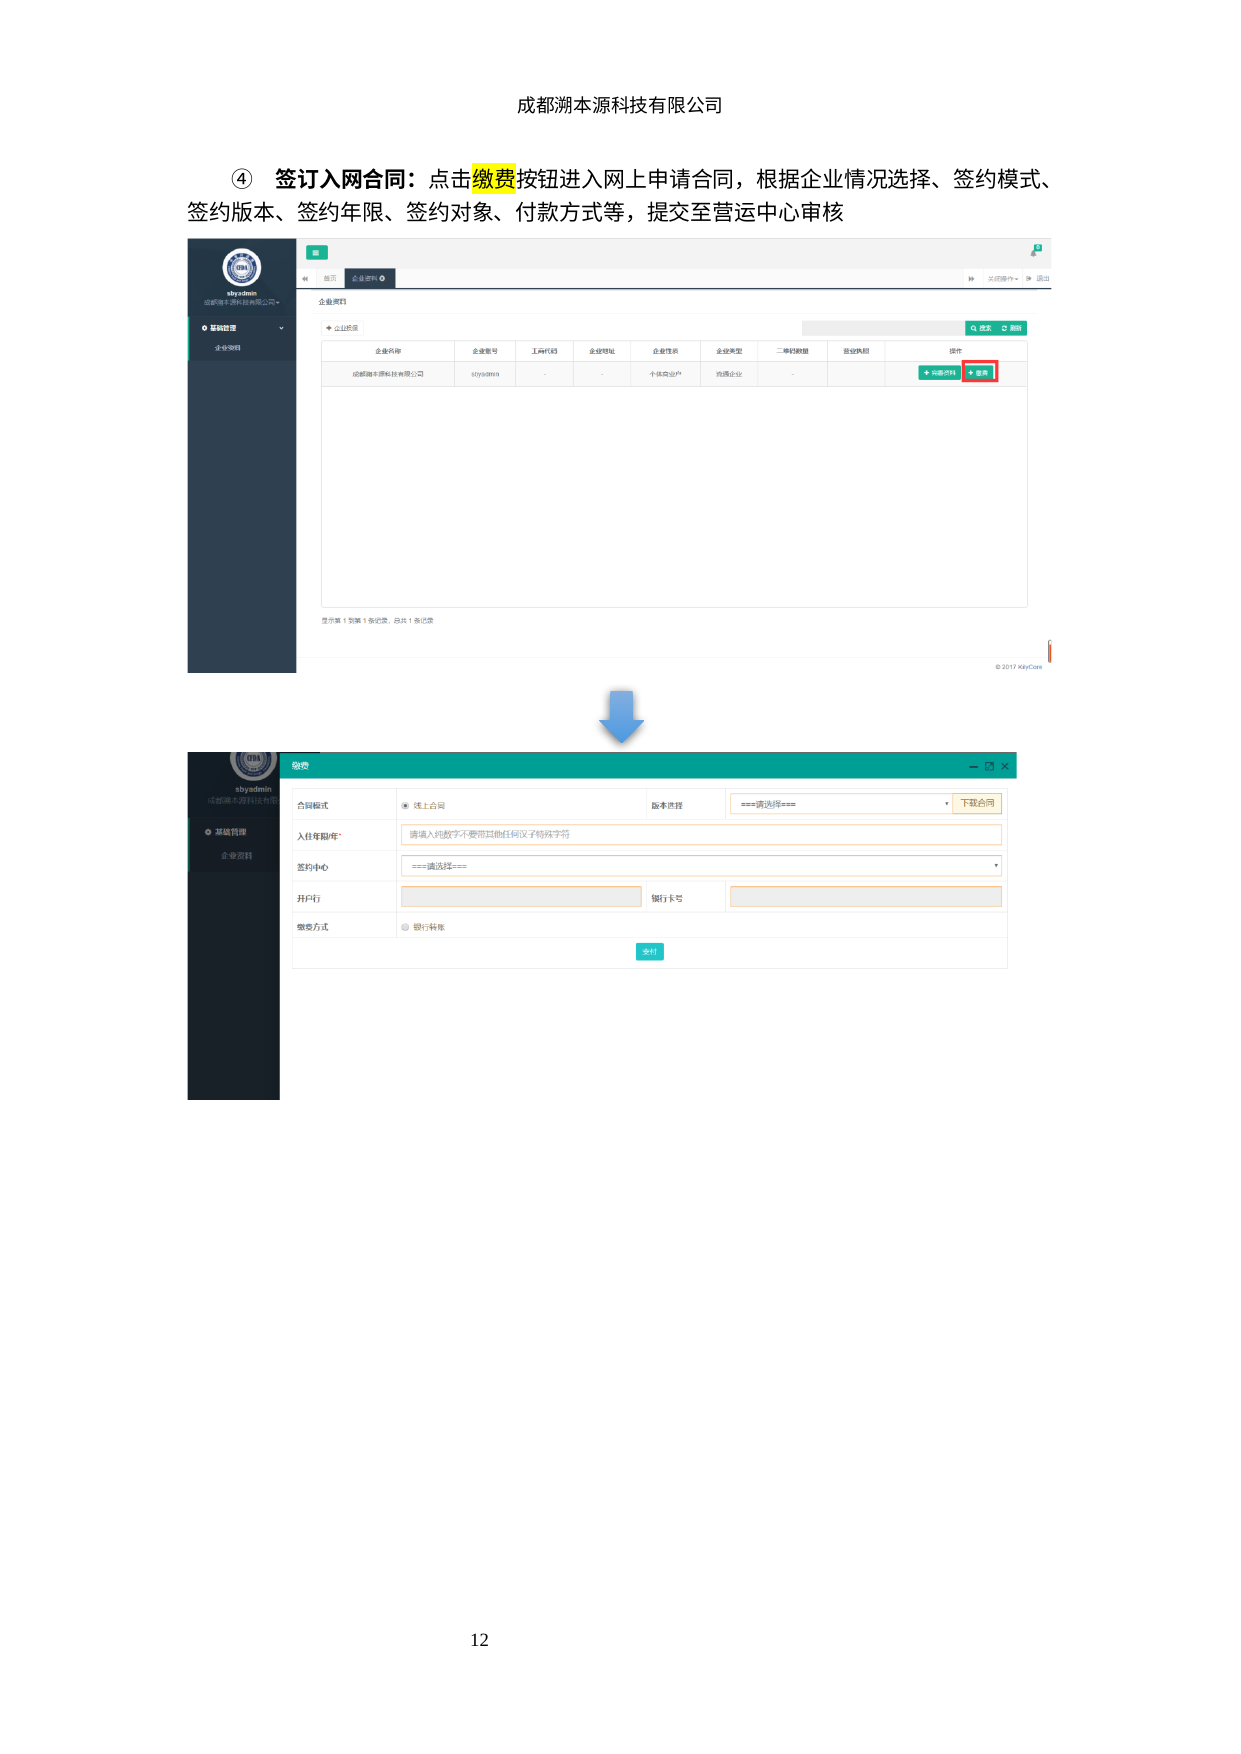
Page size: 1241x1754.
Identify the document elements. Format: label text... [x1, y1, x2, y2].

list 签订入网合同：点击缴费按钮进入网上申请合同，根据企业情况选择、签约模式、签约版本、签约年限、签约对象、付款方式等，提交至营运中心审核 [187, 162, 1053, 227]
picture [187, 236, 1052, 673]
picture [187, 752, 1017, 1100]
